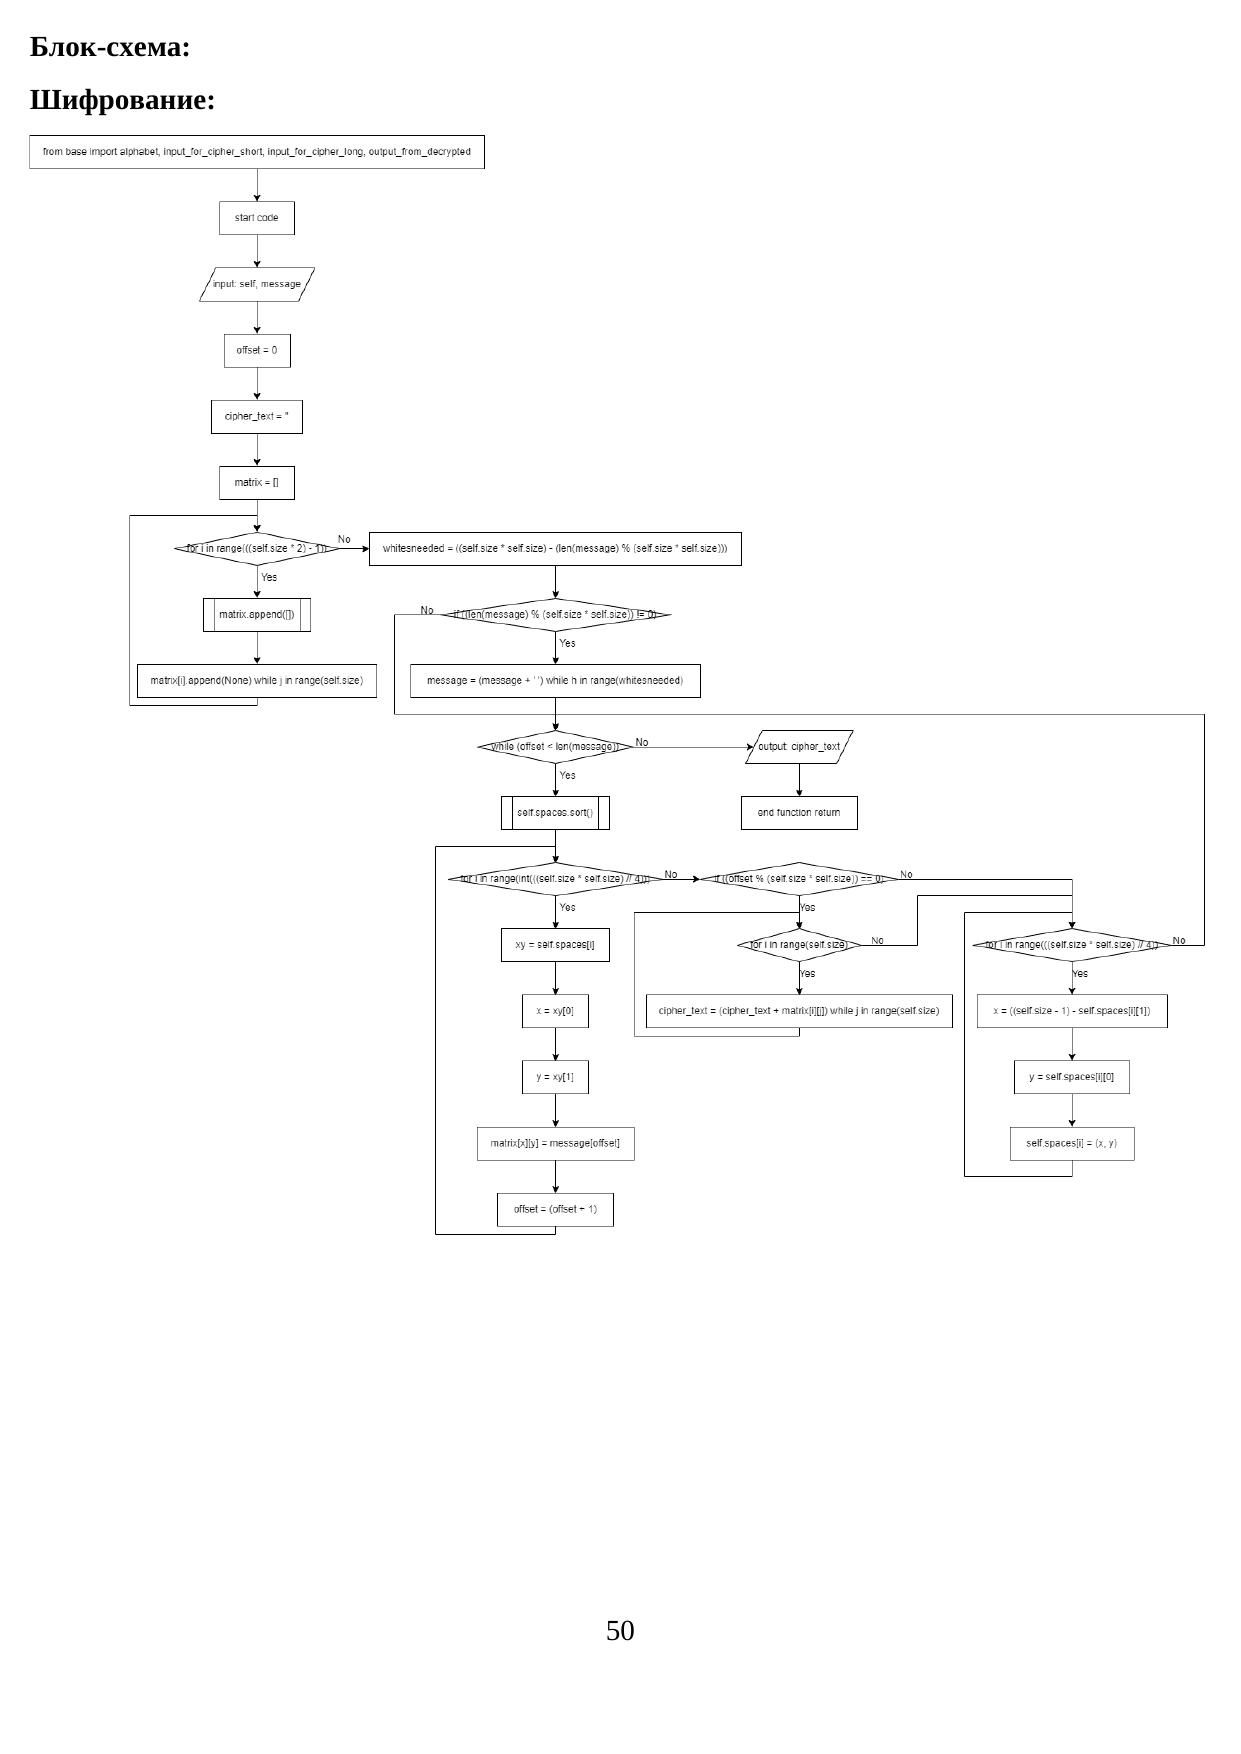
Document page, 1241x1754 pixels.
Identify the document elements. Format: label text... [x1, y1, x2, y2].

picture [29, 135, 1211, 1241]
text Блок-схема: [29, 29, 1211, 63]
text Шифрование: [29, 82, 1211, 116]
